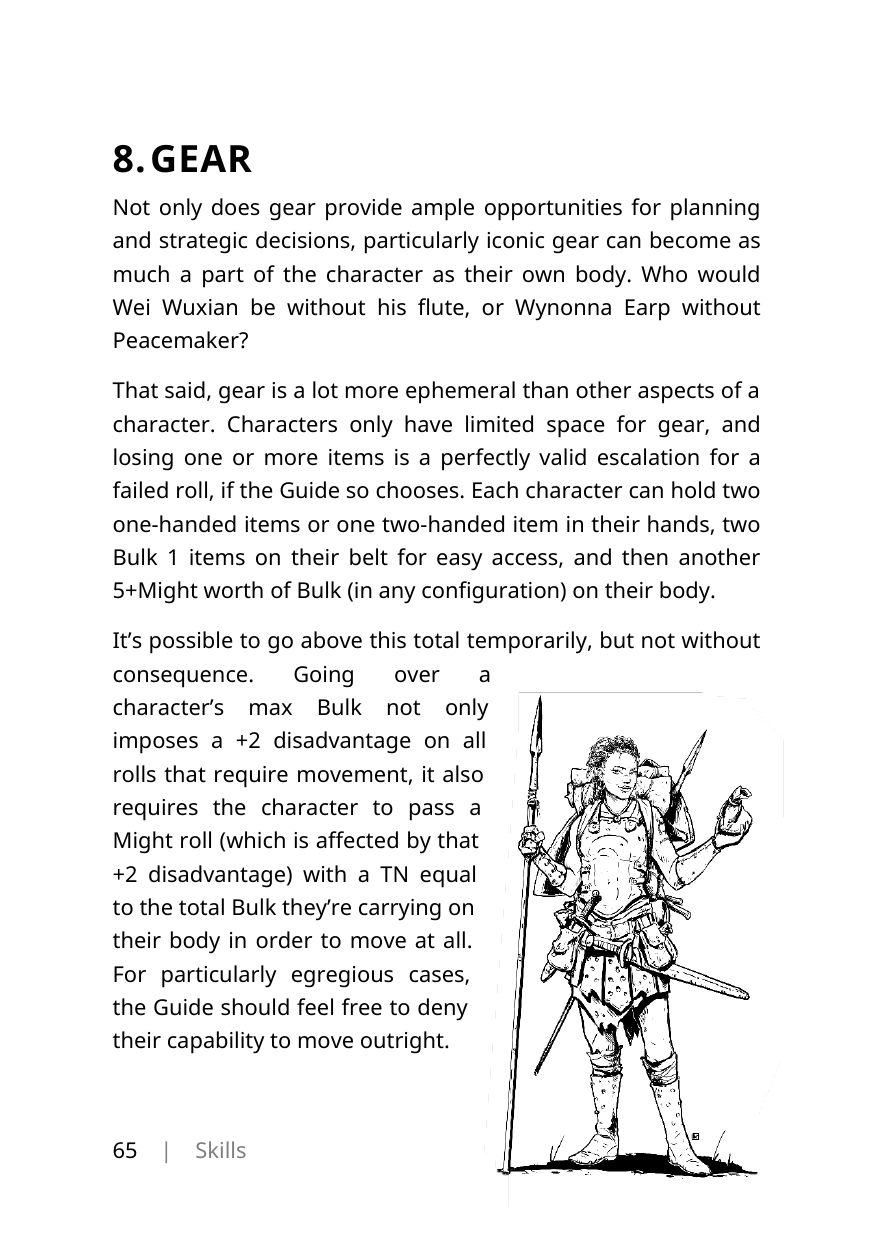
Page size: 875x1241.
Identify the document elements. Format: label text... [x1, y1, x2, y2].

text It’s possible to go above this total temporarily, but not without consequence. Going over a character’s max Bulk not only imposes a +2 disadvantage on all rolls that require movement, it also requires the character to pass a Might roll (which is affected by that +2 disadvantage) with a TN equal to the total Bulk they’re carrying on their body in order to move at all. For particularly egregious cases, the Guide should feel free to deny their capability to move outright. [112, 625, 762, 1088]
text That said, gear is a lot more ephemeral than other aspects of a character. Characters only have limited space for gear, and losing one or more items is a perfectly valid escalation for a failed roll, if the Guide so chooses. Each character can hold two one-handed items or one two-handed item in their hands, two Bulk 1 items on their belt for easy access, and then another 5+Might worth of Bulk (in any configuration) on their body. [112, 375, 762, 605]
picture [477, 686, 791, 1205]
text Not only does gear provide ample opportunities for planning and strategic decisions, particularly iconic gear can become as much a part of the character as their own body. Who would Wei Wuxian be without his flute, or Wynonna Earp without Peacemaker? [112, 192, 762, 355]
subtitle Gear [112, 133, 762, 184]
